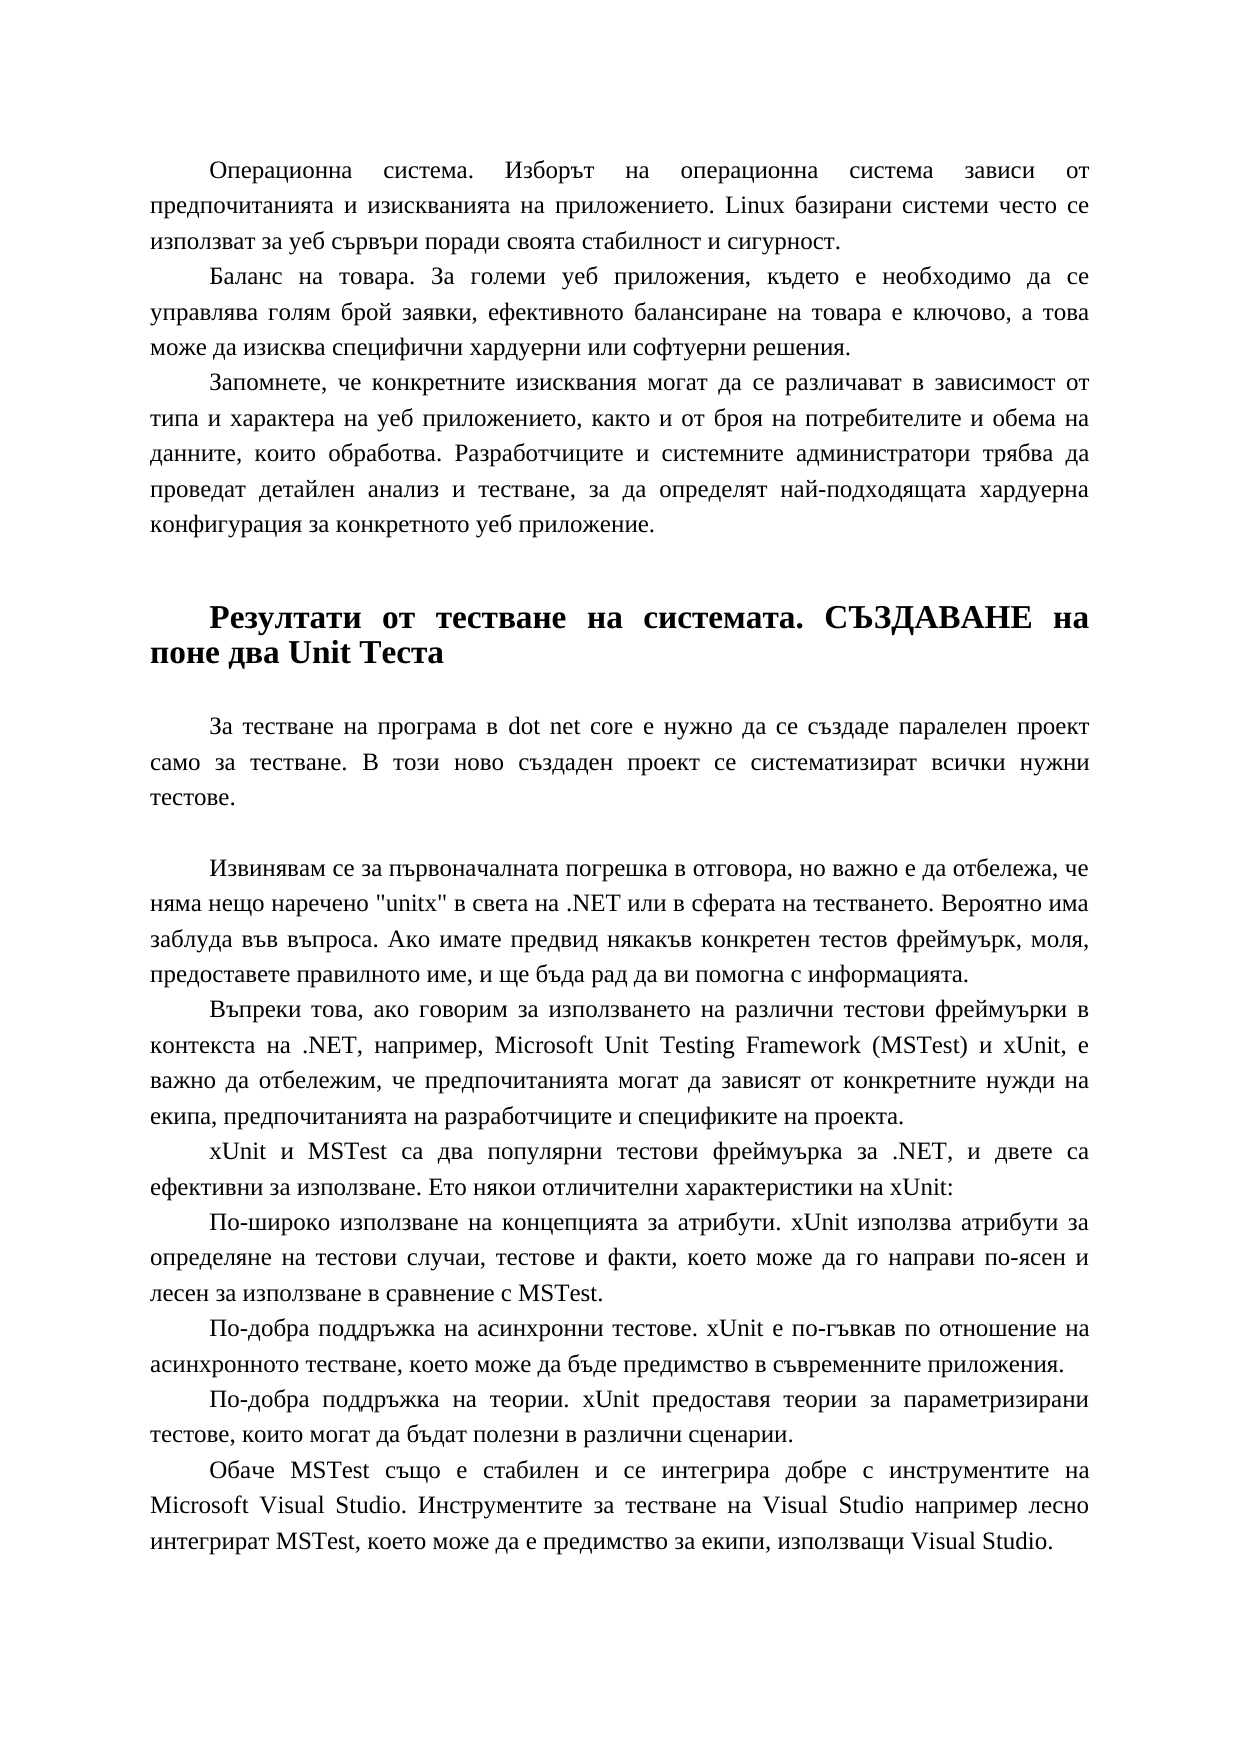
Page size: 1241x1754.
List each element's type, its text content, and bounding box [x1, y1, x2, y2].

text Баланс на товара. За големи уеб приложения, където е необходимо да се управлява голям брой заявки, ефективното балансиране на товара е ключово, а това може да изисква специфични хардуерни или софтуерни решения. [150, 256, 1090, 362]
text Операционна система. Изборът на операционна система зависи от предпочитанията и изискванията на приложението. Linux базирани системи често се използват за уеб сървъри поради своята стабилност и сигурност. [150, 150, 1090, 256]
text Запомнете, че конкретните изисквания могат да се различават в зависимост от типа и характера на уеб приложението, както и от броя на потребителите и обема на данните, които обработва. Разработчиците и системните администратори трябва да проведат детайлен анализ и тестване, за да определят най-подходящата хардуерна конфигурация за конкретното уеб приложение. [150, 362, 1090, 539]
text Обаче MSTest също е стабилен и се интегрира добре с инструментите на Microsoft Visual Studio. Инструментите за тестване на Visual Studio например лесно интегрират MSTest, което може да е предимство за екипи, използващи Visual Studio. [150, 1450, 1090, 1556]
text По-широко използване на концепцията за атрибути. xUnit използва атрибути за определяне на тестови случаи, тестове и факти, което може да го направи по-ясен и лесен за използване в сравнение с MSTest. [150, 1202, 1090, 1308]
subtitle Резултати от тестване на системата. СЪЗДАВАНЕ на поне два Unit Теста [150, 600, 1090, 671]
text xUnit и MSTest са два популярни тестови фреймуърка за .NET, и двете са ефективни за използване. Ето някои отличителни характеристики на xUnit: [150, 1131, 1090, 1202]
text Извинявам се за първоначалната погрешка в отговора, но важно е да отбележа, че няма нещо наречено "unitx" в света на .NET или в сферата на тестването. Вероятно има заблуда във въпроса. Ако имате предвид някакъв конкретен тестов фреймуърк, моля, предоставете правилното име, и ще бъда рад да ви помогна с информацията. [150, 848, 1090, 989]
text За тестване на програма в dot net core е нужно да се създаде паралелен проект само за тестване. В този ново създаден проект се систематизират всички нужни тестове. [150, 706, 1090, 812]
text По-добра поддръжка на теории. xUnit предоставя теории за параметризирани тестове, които могат да бъдат полезни в различни сценарии. [150, 1379, 1090, 1450]
text По-добра поддръжка на асинхронни тестове. xUnit е по-гъвкав по отношение на асинхронното тестване, което може да бъде предимство в съвременните приложения. [150, 1308, 1090, 1379]
text Въпреки това, ако говорим за използването на различни тестови фреймуърки в контекста на .NET, например, Microsoft Unit Testing Framework (MSTest) и xUnit, е важно да отбележим, че предпочитанията могат да зависят от конкретните нужди на екипа, предпочитанията на разработчиците и спецификите на проекта. [150, 989, 1090, 1131]
